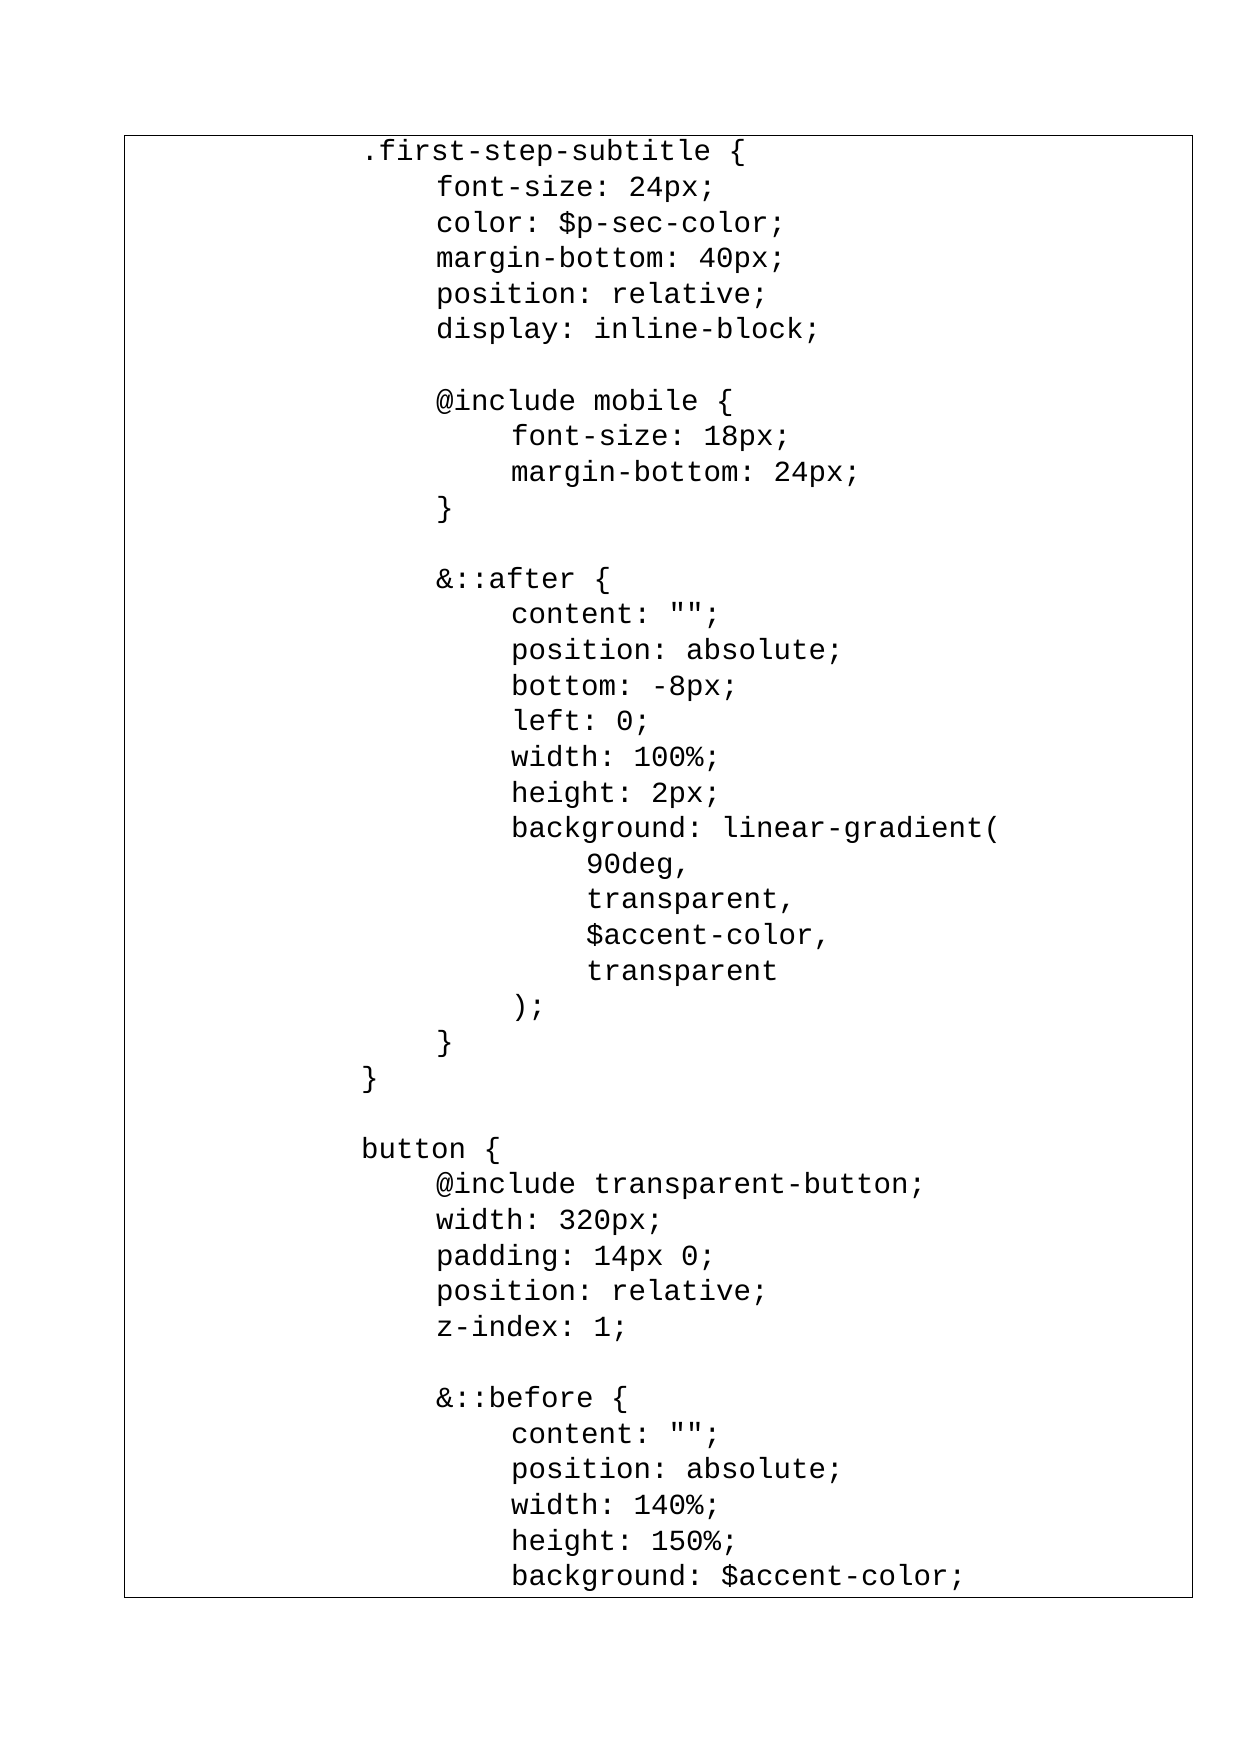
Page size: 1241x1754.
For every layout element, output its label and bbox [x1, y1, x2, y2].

table_header [125, 136, 1192, 1597]
